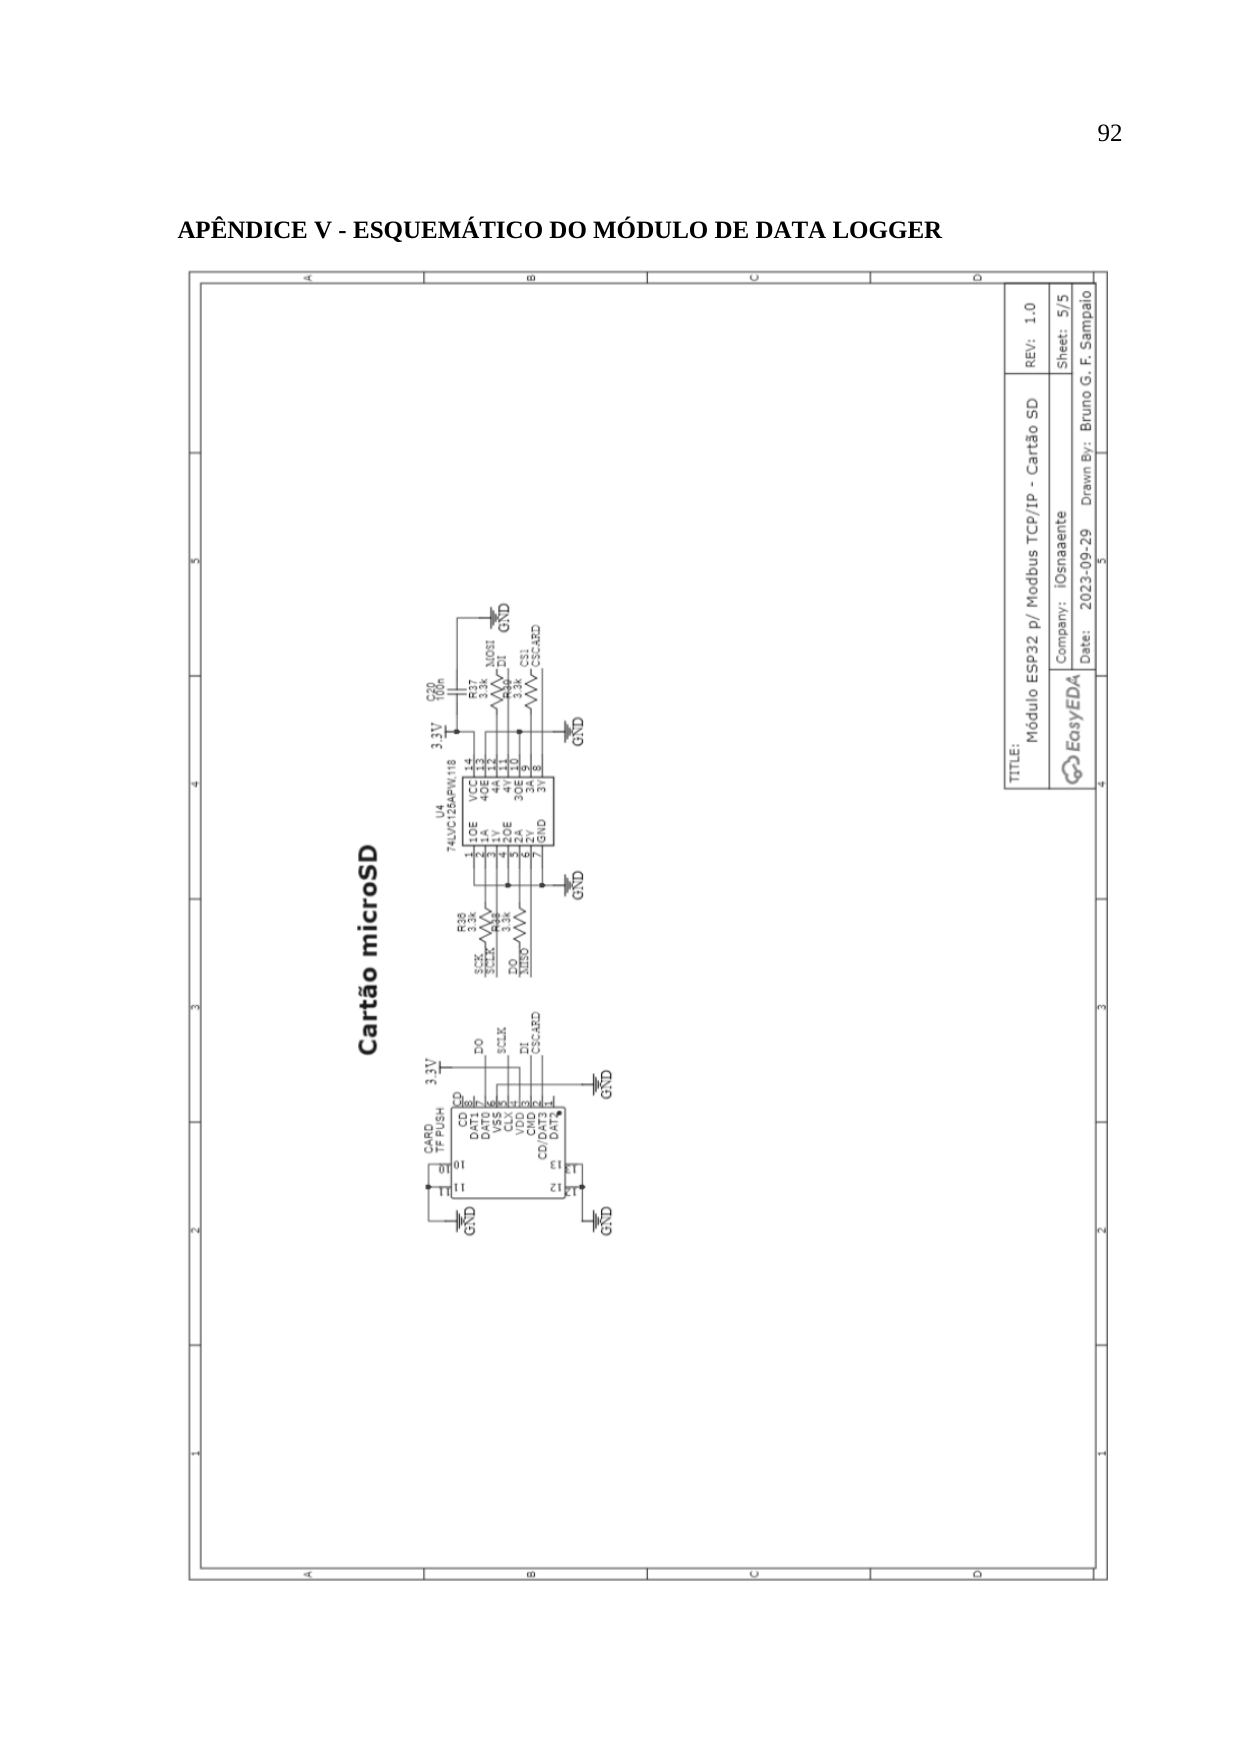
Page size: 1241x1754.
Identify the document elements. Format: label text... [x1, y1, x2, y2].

subtitle APÊNDICE v - Esquemático do módulo DE DATA LOGGER [177, 215, 1122, 1593]
